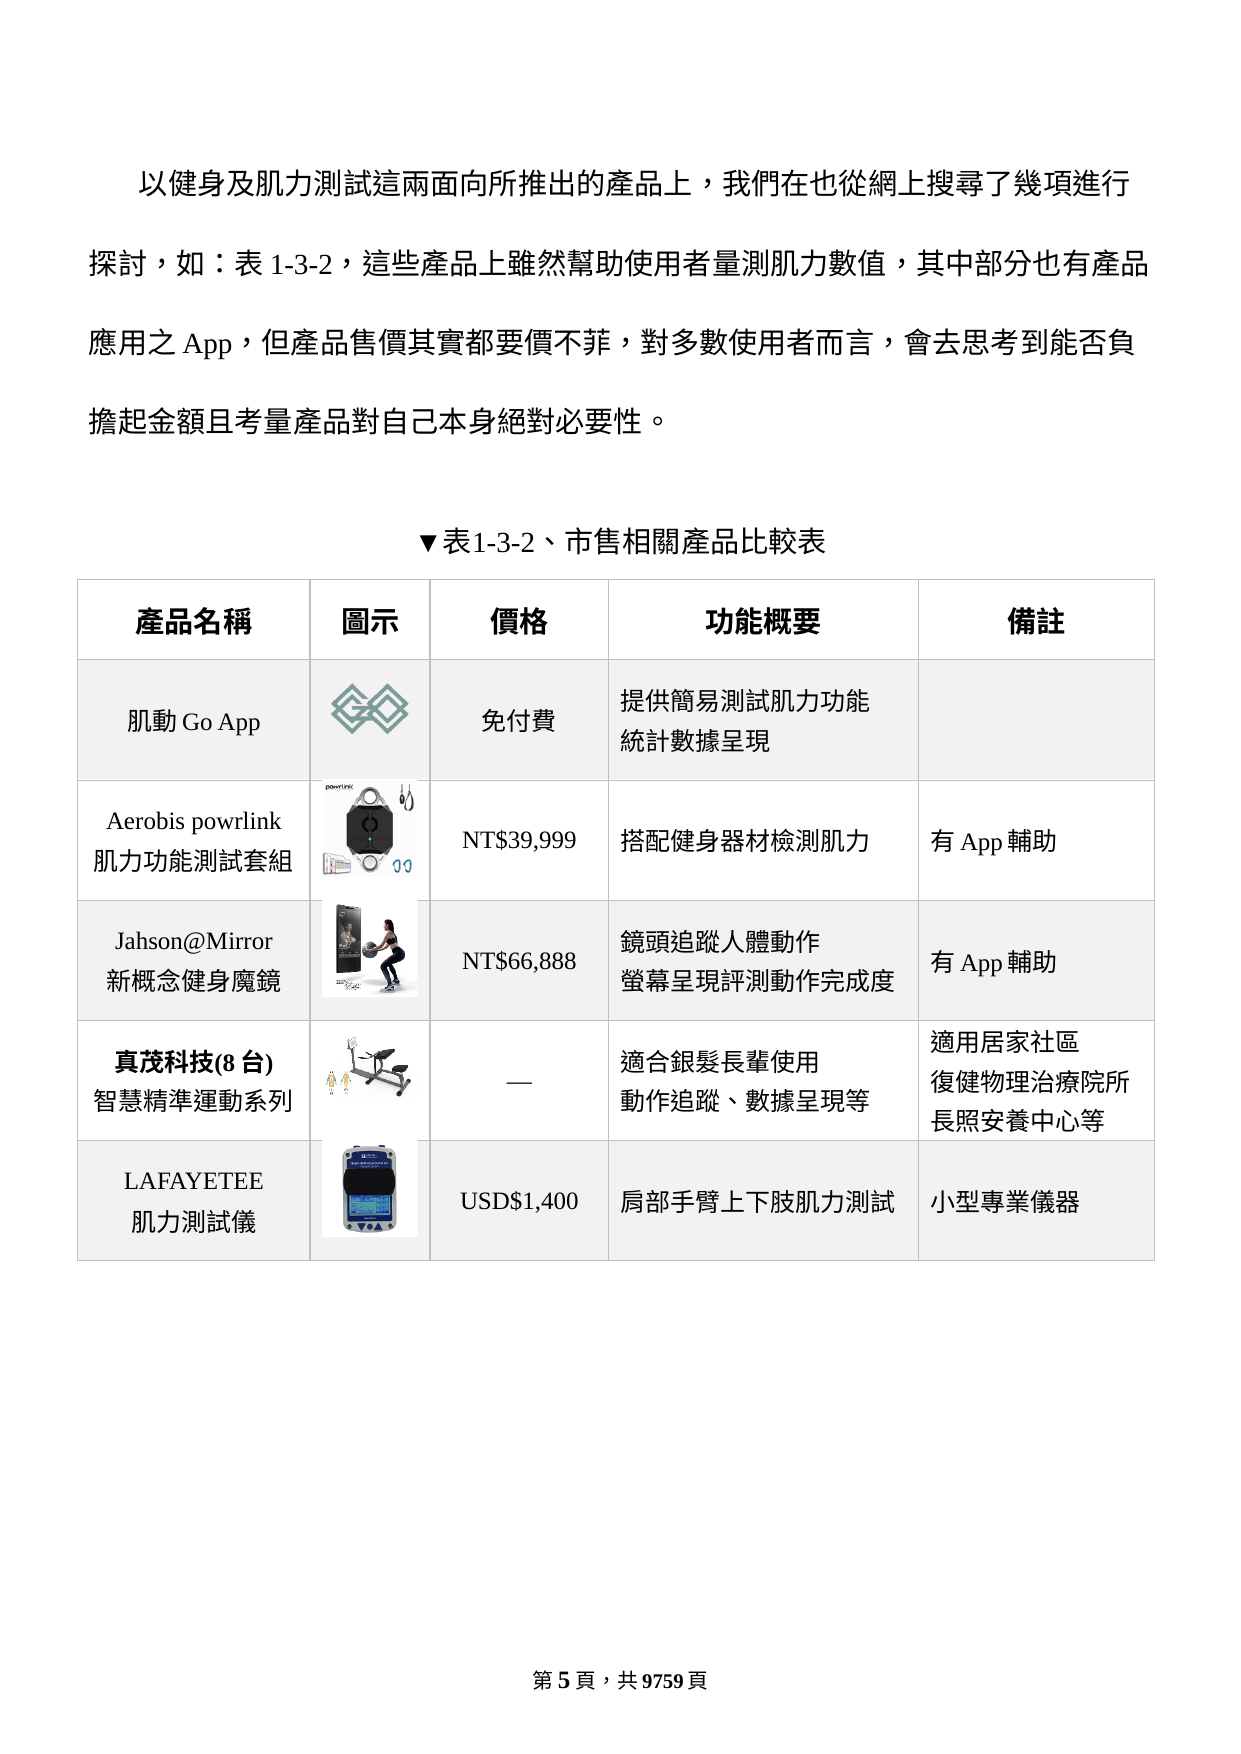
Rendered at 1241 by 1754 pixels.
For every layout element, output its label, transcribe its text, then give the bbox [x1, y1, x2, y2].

table_cell [311, 1141, 429, 1260]
table_header 價格 [431, 580, 608, 659]
table_header 產品名稱 [78, 580, 309, 659]
table_header 圖示 [311, 580, 429, 659]
table_cell LAFAYETEE 肌力測試儀 [78, 1141, 309, 1260]
table_cell 提供簡易測試肌力功能 統計數據呈現 [609, 660, 918, 779]
table_cell 免付費 [431, 660, 608, 779]
table_cell 鏡頭追蹤人體動作 螢幕呈現評測動作完成度 [609, 901, 918, 1020]
table_cell 有App輔助 [919, 781, 1154, 899]
table_header 備註 [919, 580, 1154, 659]
table_cell USD$1,400 [431, 1141, 608, 1260]
picture [322, 900, 418, 997]
table_cell Aerobis powrlink 肌力功能測試套組 [78, 781, 309, 899]
table_cell 適合銀髮長輩使用 動作追蹤、數據呈現等 [609, 1021, 918, 1140]
picture [322, 660, 418, 757]
table_header 功能概要 [609, 580, 918, 659]
table_cell 搭配健身器材檢測肌力 [609, 781, 918, 899]
picture [322, 1140, 418, 1237]
table_cell NT$66,888 [431, 901, 608, 1020]
table_cell [919, 660, 1154, 779]
table_cell — [431, 1021, 608, 1140]
table_cell [311, 660, 429, 779]
table_cell [311, 1021, 429, 1140]
table_cell 肌動Go App [78, 660, 309, 779]
table_cell 小型專業儀器 [919, 1141, 1154, 1260]
table_cell 有App輔助 [919, 901, 1154, 1020]
table_cell [311, 901, 429, 1020]
table_cell Jahson@Mirror 新概念健身魔鏡 [78, 901, 309, 1020]
table_cell 肩部手臂上下肢肌力測試 [609, 1141, 918, 1260]
picture [321, 1020, 419, 1101]
table_cell [311, 781, 429, 899]
text 以健身及肌力測試這兩面向所推出的產品上，我們在也從網上搜尋了幾項進行探討，如：表1-3-2，這些產品上雖然幫助使用者量測肌力數值，其中部分也有產品應用之App，但產品售價其實都要價不菲，對多數使用者而言，會去思考到能否負擔起金額且考量產品對自己本身絕對必要性。 [89, 142, 1152, 460]
table_cell NT$39,999 [431, 781, 608, 899]
table_cell 真茂科技(8台) 智慧精準運動系列 [78, 1021, 309, 1140]
table_cell 適用居家社區 復健物理治療院所 長照安養中心等 [919, 1021, 1154, 1140]
picture [322, 780, 418, 877]
